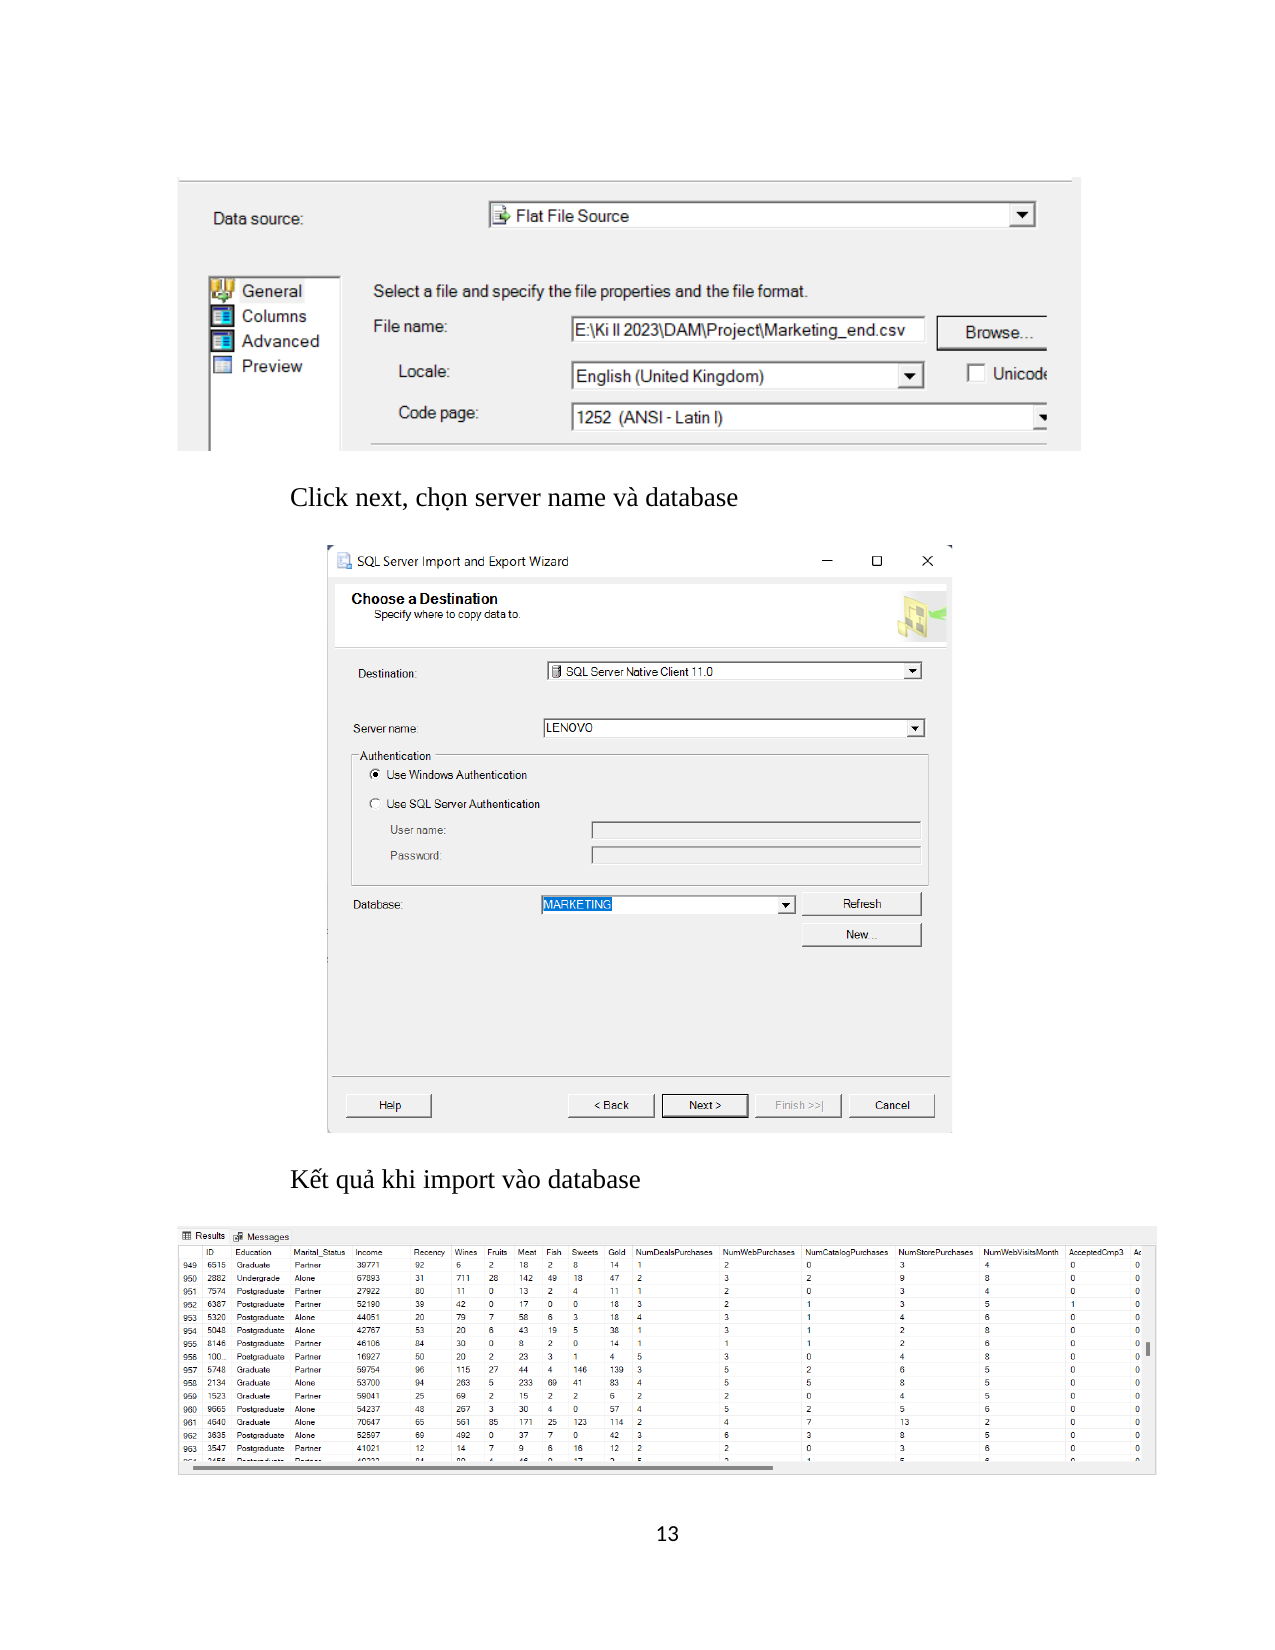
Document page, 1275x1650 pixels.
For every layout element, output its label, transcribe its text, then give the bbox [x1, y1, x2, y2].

picture [177, 1226, 1157, 1475]
picture [327, 545, 953, 1133]
list Kết quả khi import vào database [290, 1163, 1157, 1194]
list Click next, chọn server name và database [290, 482, 1157, 513]
picture [177, 177, 1082, 451]
